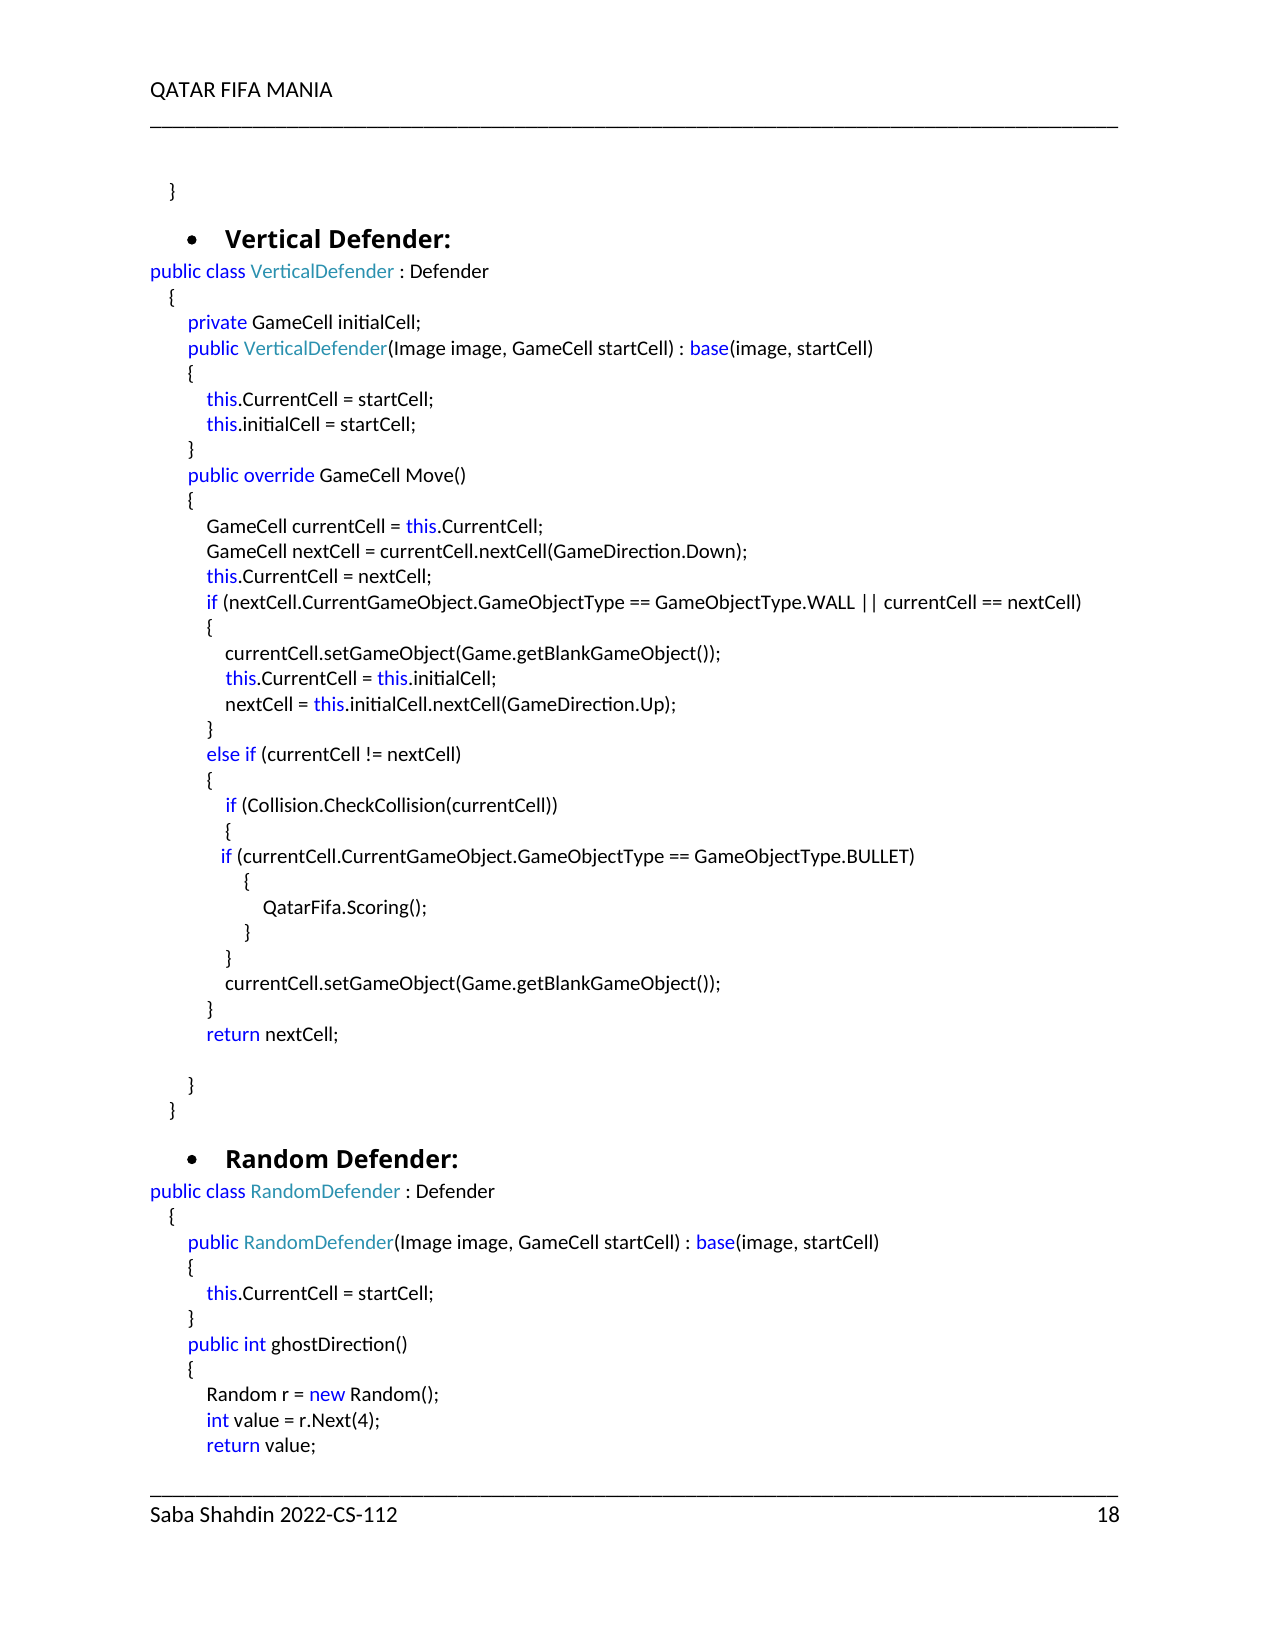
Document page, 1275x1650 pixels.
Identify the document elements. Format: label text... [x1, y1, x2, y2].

text } [150, 1097, 1125, 1123]
text public RandomDefender(Image image, GameCell startCell) : base(image, startCell) [150, 1229, 1125, 1254]
text { [150, 360, 1125, 386]
text this.CurrentCell = this.initialCell; [150, 665, 1125, 691]
text this.CurrentCell = startCell; [150, 1280, 1125, 1305]
text if (nextCell.CurrentGameObject.GameObjectType == GameObjectType.WALL || currentCell == nextCell) [150, 589, 1125, 614]
text { [150, 284, 1125, 309]
text QatarFifa.Scoring(); [150, 894, 1125, 919]
text public class VerticalDefender : Defender [150, 259, 1125, 284]
text { [150, 818, 1125, 843]
text this.CurrentCell = startCell; [150, 386, 1125, 411]
text } [150, 945, 1125, 970]
text } [150, 919, 1125, 945]
subtitle Random Defender: [187, 1141, 1125, 1176]
text } [150, 1305, 1125, 1331]
text currentCell.setGameObject(Game.getBlankGameObject()); [150, 640, 1125, 665]
text { [150, 614, 1125, 640]
text public override GameCell Move() [150, 462, 1125, 487]
text public VerticalDefender(Image image, GameCell startCell) : base(image, startCell) [150, 335, 1125, 360]
text int value = r.Next(4); [150, 1407, 1125, 1432]
subtitle Vertical Defender: [187, 222, 1125, 256]
text return value; [150, 1432, 1125, 1458]
text } [150, 996, 1125, 1021]
text } [150, 1072, 1125, 1097]
text if (currentCell.CurrentGameObject.GameObjectType == GameObjectType.BULLET) [150, 843, 1125, 869]
text nextCell = this.initialCell.nextCell(GameDirection.Up); [150, 691, 1125, 716]
text { [150, 1356, 1125, 1382]
text public int ghostDirection() [150, 1331, 1125, 1356]
text this.CurrentCell = nextCell; [150, 564, 1125, 589]
text } [150, 178, 1125, 203]
text private GameCell initialCell; [150, 309, 1125, 335]
text } [150, 437, 1125, 462]
text this.initialCell = startCell; [150, 411, 1125, 437]
text currentCell.setGameObject(Game.getBlankGameObject()); [150, 970, 1125, 996]
text GameCell currentCell = this.CurrentCell; [150, 513, 1125, 538]
text if (Collision.CheckCollision(currentCell)) [150, 792, 1125, 818]
text } [150, 716, 1125, 742]
text return nextCell; [150, 1021, 1125, 1047]
text { [150, 869, 1125, 894]
text { [150, 487, 1125, 513]
text GameCell nextCell = currentCell.nextCell(GameDirection.Down); [150, 538, 1125, 564]
text public class RandomDefender : Defender [150, 1178, 1125, 1204]
text { [150, 1254, 1125, 1280]
text Random r = new Random(); [150, 1382, 1125, 1407]
text else if (currentCell != nextCell) [150, 742, 1125, 767]
text { [150, 1204, 1125, 1229]
text { [150, 767, 1125, 792]
